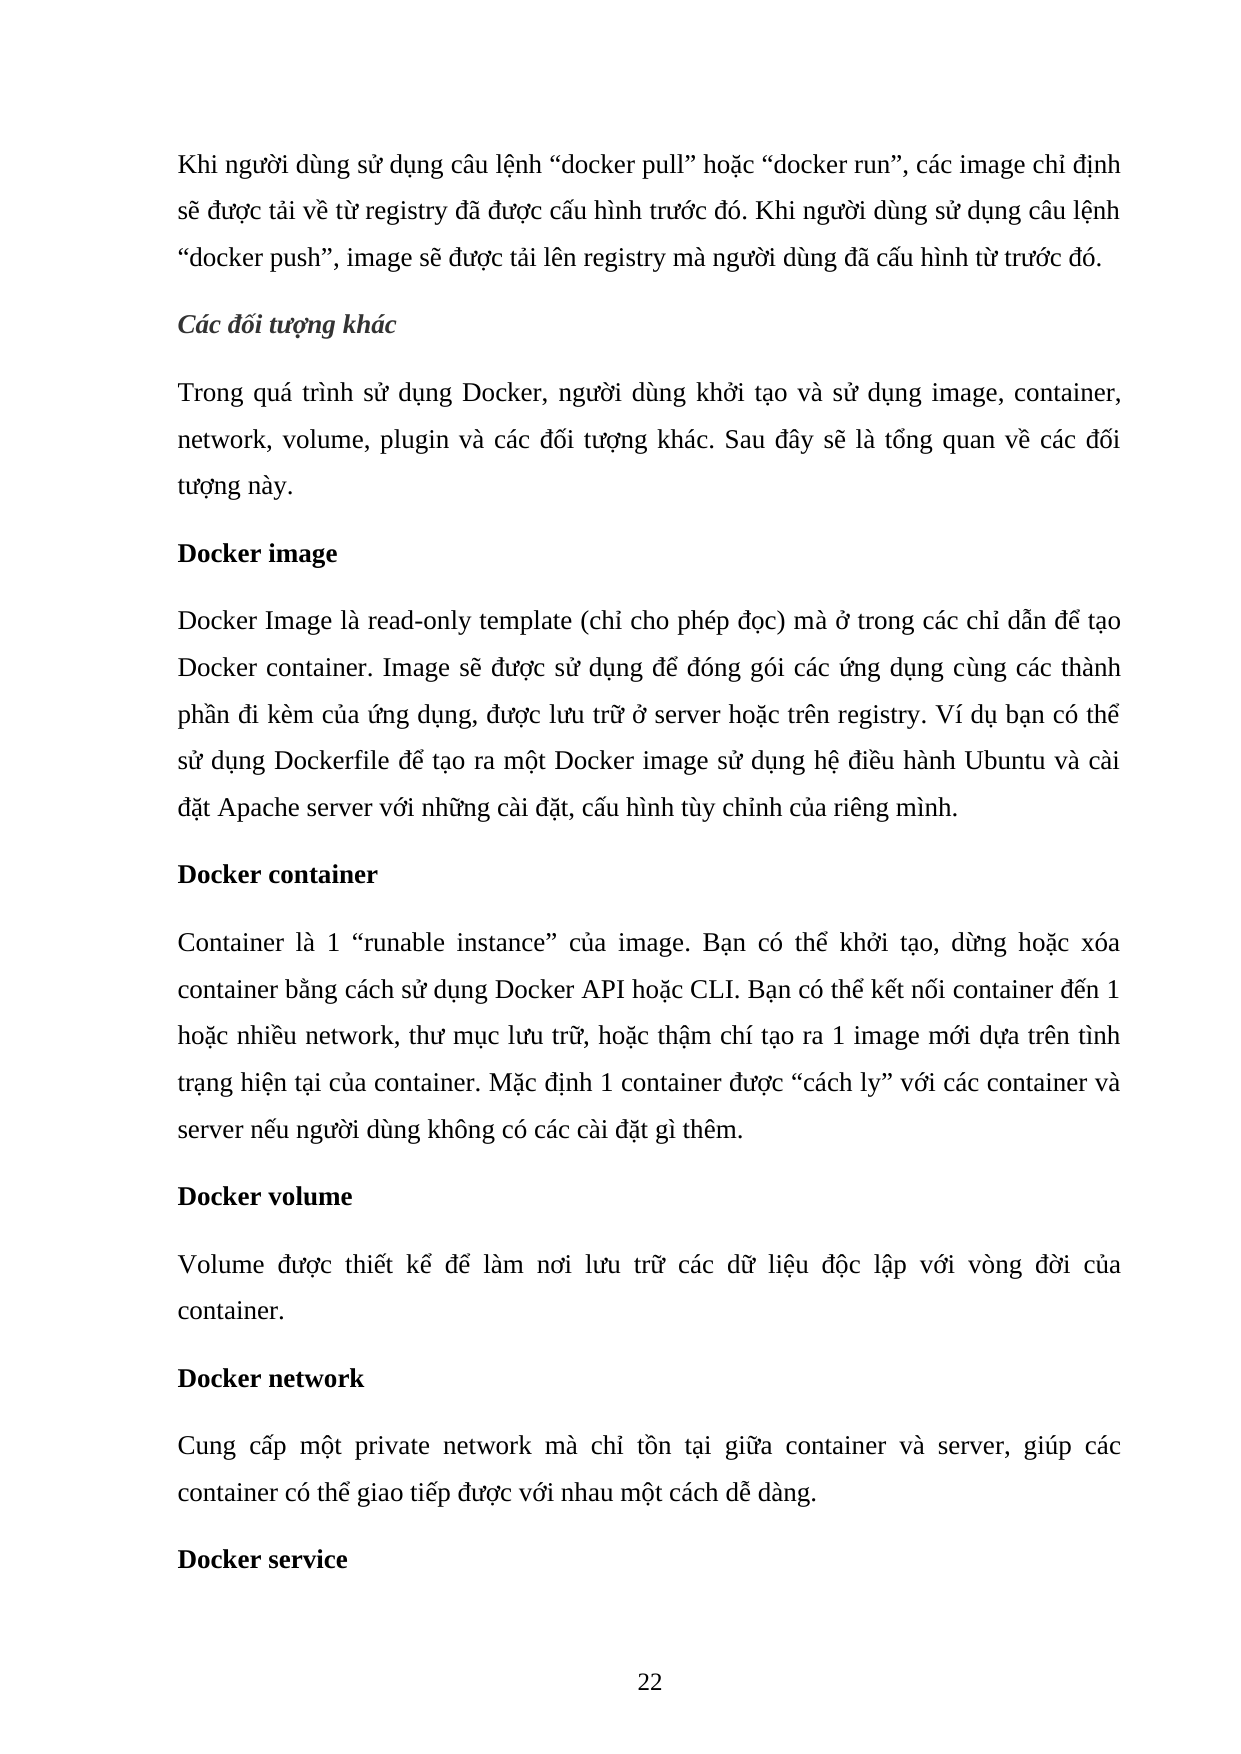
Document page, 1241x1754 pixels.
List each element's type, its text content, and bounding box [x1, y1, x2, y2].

text Docker volume [177, 1180, 1122, 1211]
text Docker service [177, 1543, 1122, 1575]
text Docker Image là read-only template (chỉ cho phép đọc) mà ở trong các chỉ dẫn để tạo Docker container. Image sẽ được sử dụng để đóng gói các ứng dụng cùng các thành phần đi kèm của ứng dụng, được lưu trữ ở server hoặc trên registry. Ví dụ bạn có thể sử dụng Dockerfile để tạo ra một Docker image sử dụng hệ điều hành Ubuntu và cài đặt Apache server với những cài đặt, cấu hình tùy chỉnh của riêng mình. [177, 604, 1122, 822]
text Trong quá trình sử dụng Docker, người dùng khởi tạo và sử dụng image, container, network, volume, plugin và các đối tượng khác. Sau đây sẽ là tổng quan về các đối tượng này. [177, 376, 1122, 501]
text Docker container [177, 858, 1122, 890]
text Khi người dùng sử dụng câu lệnh “docker pull” hoặc “docker run”, các image chỉ định sẽ được tải về từ registry đã được cấu hình trước đó. Khi người dùng sử dụng câu lệnh “docker push”, image sẽ được tải lên registry mà người dùng đã cấu hình từ trước đó. [177, 148, 1122, 272]
text Docker network [177, 1362, 1122, 1393]
text Container là 1 “runable instance” của image. Bạn có thể khởi tạo, dừng hoặc xóa container bằng cách sử dụng Docker API hoặc CLI. Bạn có thể kết nối container đến 1 hoặc nhiều network, thư mục lưu trữ, hoặc thậm chí tạo ra 1 image mới dựa trên tình trạng hiện tại của container. Mặc định 1 container được “cách ly” với các container và server nếu người dùng không có các cài đặt gì thêm. [177, 926, 1122, 1144]
text Docker image [177, 537, 1122, 568]
text Các đối tượng khác [177, 308, 1122, 340]
text Volume được thiết kể để làm nơi lưu trữ các dữ liệu độc lập với vòng đời của container. [177, 1248, 1122, 1326]
text Cung cấp một private network mà chỉ tồn tại giữa container và server, giúp các container có thể giao tiếp được với nhau một cách dễ dàng. [177, 1429, 1122, 1507]
